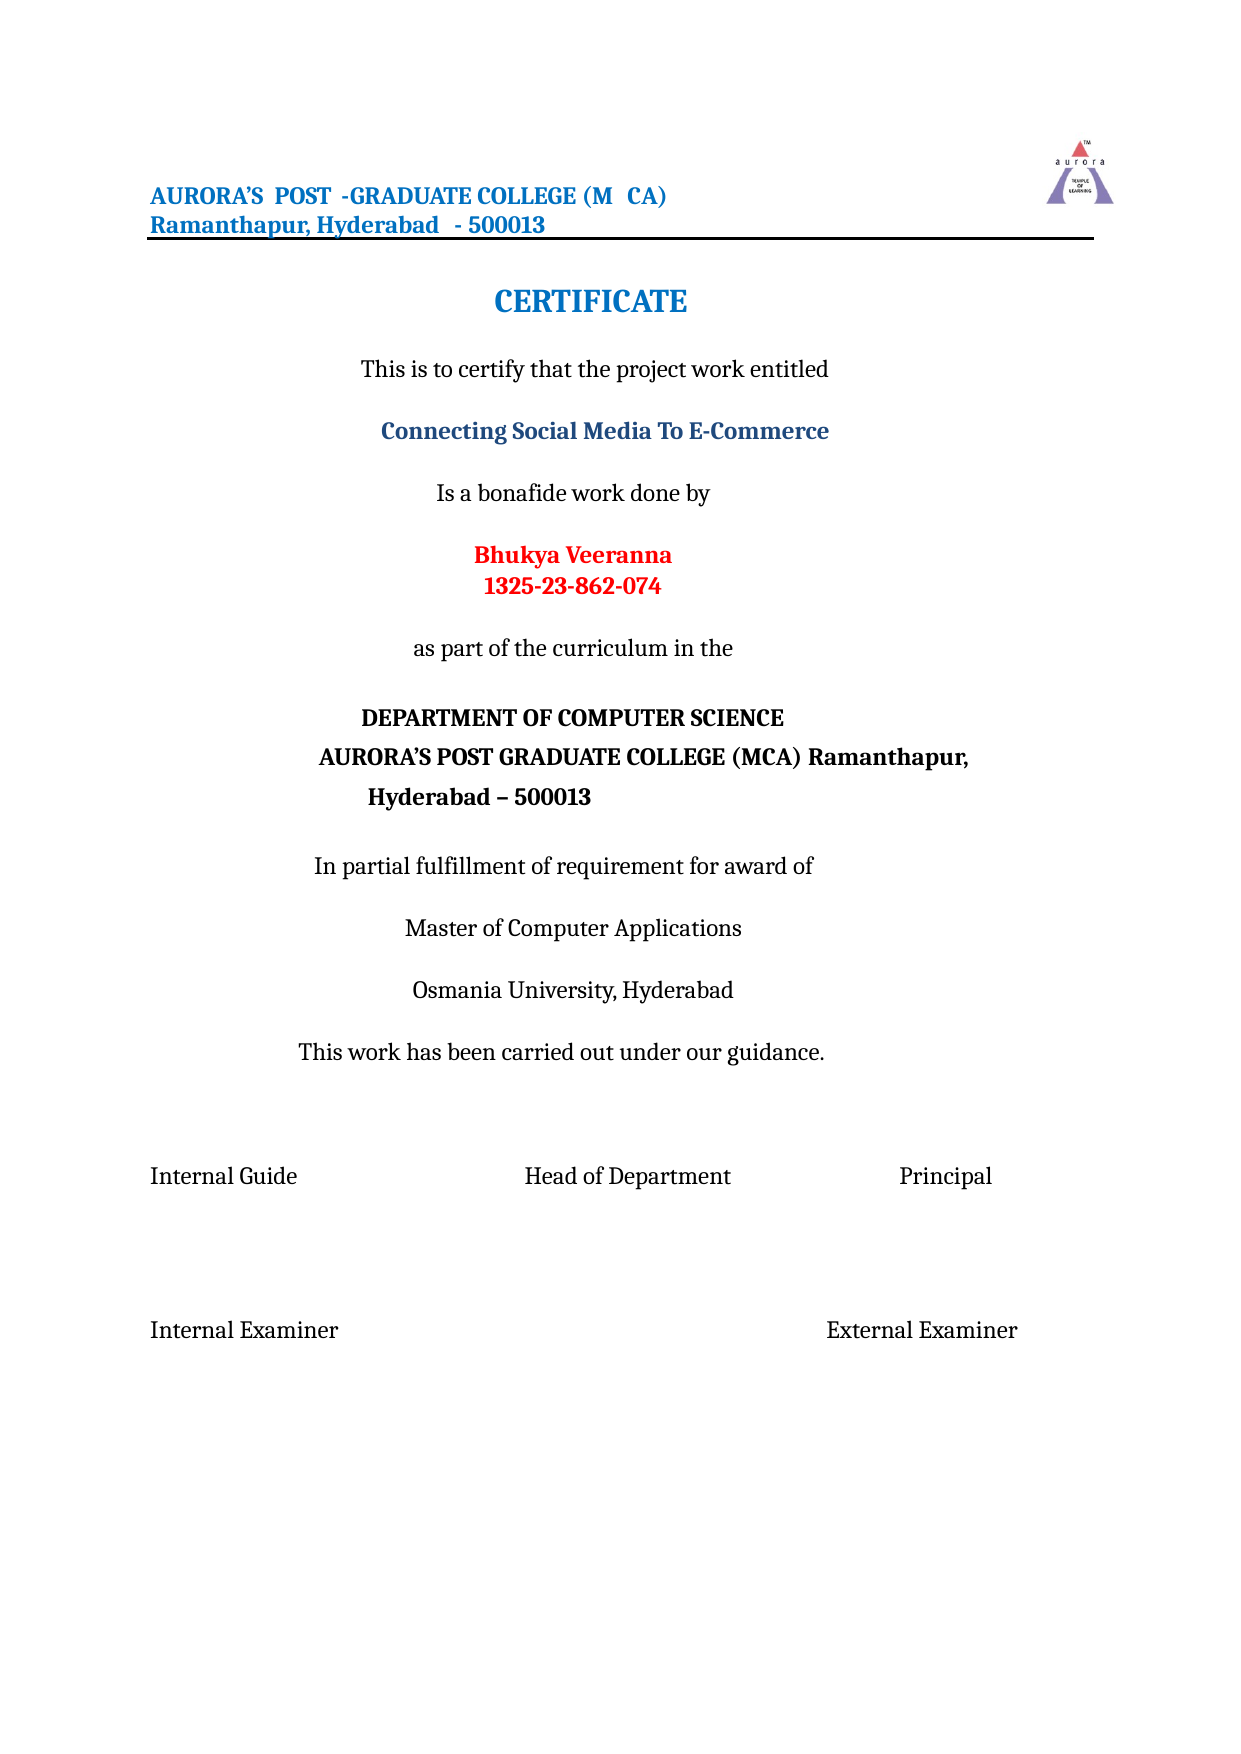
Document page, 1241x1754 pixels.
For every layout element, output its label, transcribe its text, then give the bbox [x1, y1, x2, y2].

text Is a bonafide work done by [150, 479, 996, 508]
text This work has been carried out under our guidance. [298, 1038, 1129, 1066]
text Internal Examiner External Examiner [150, 1316, 1129, 1345]
text DEPARTMENT OF COMPUTER SCIENCE [150, 704, 995, 733]
text In partial fulfillment of requirement for award of [314, 852, 1129, 881]
text 1325-23-862-074 [150, 572, 996, 601]
subtitle CERTIFICATE [149, 283, 996, 321]
text as part of the curriculum in the [150, 634, 996, 663]
text Internal Guide Head of Department Principal [150, 1162, 1129, 1190]
text AURORA’S POST GRADUATE COLLEGE (MCA) Ramanthapur, Hyderabad – 500013 [318, 743, 998, 813]
text Osmania University, Hyderabad [150, 976, 996, 1004]
text Connecting Social Media To E-Commerce [150, 417, 1129, 446]
picture [1042, 132, 1116, 208]
text This is to certify that the project work entitled [328, 355, 1129, 384]
text Master of Computer Applications [150, 913, 997, 942]
text Bhukya Veeranna [150, 541, 996, 570]
